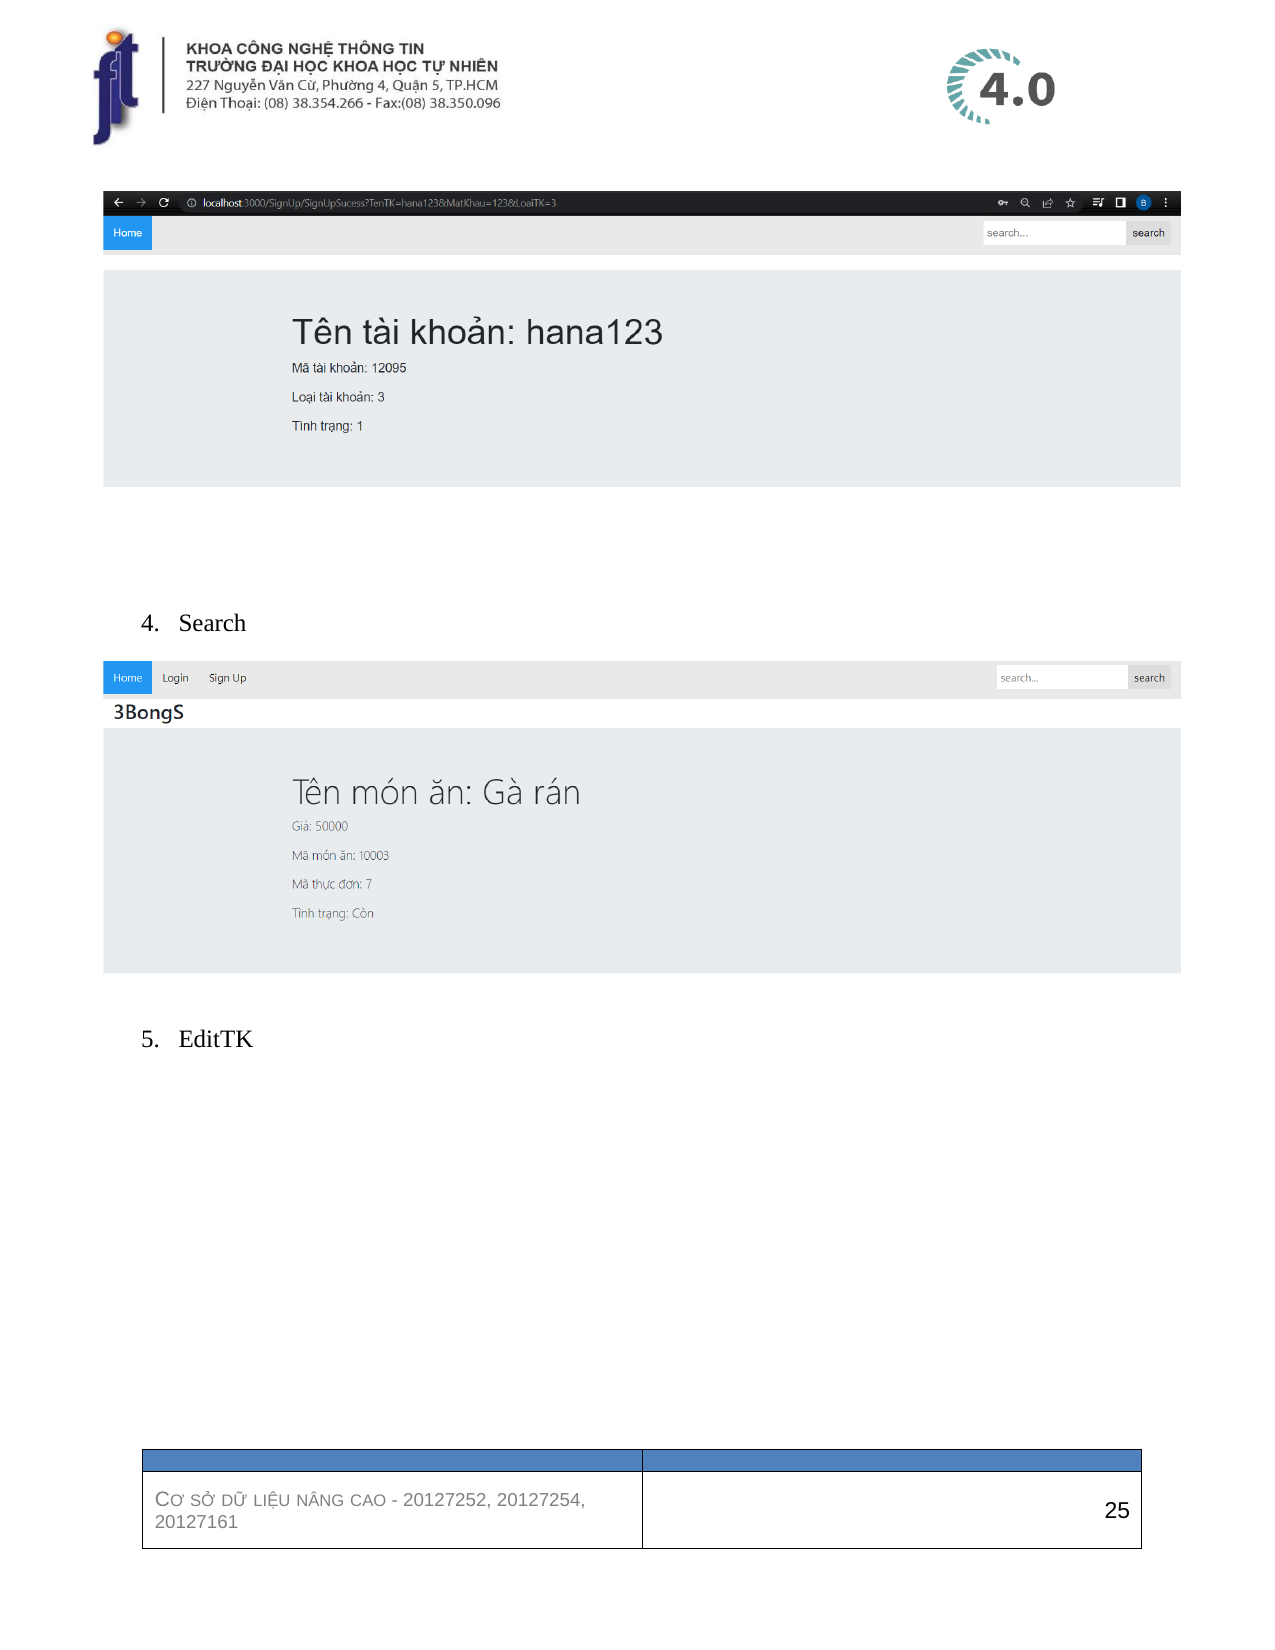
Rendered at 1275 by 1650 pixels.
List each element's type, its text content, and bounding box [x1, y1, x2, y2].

list Search [141, 608, 1181, 637]
picture [70, 22, 533, 167]
picture [920, 41, 1083, 131]
picture [103, 661, 1181, 1000]
list EditTK [141, 1024, 1181, 1053]
picture [103, 191, 1181, 530]
